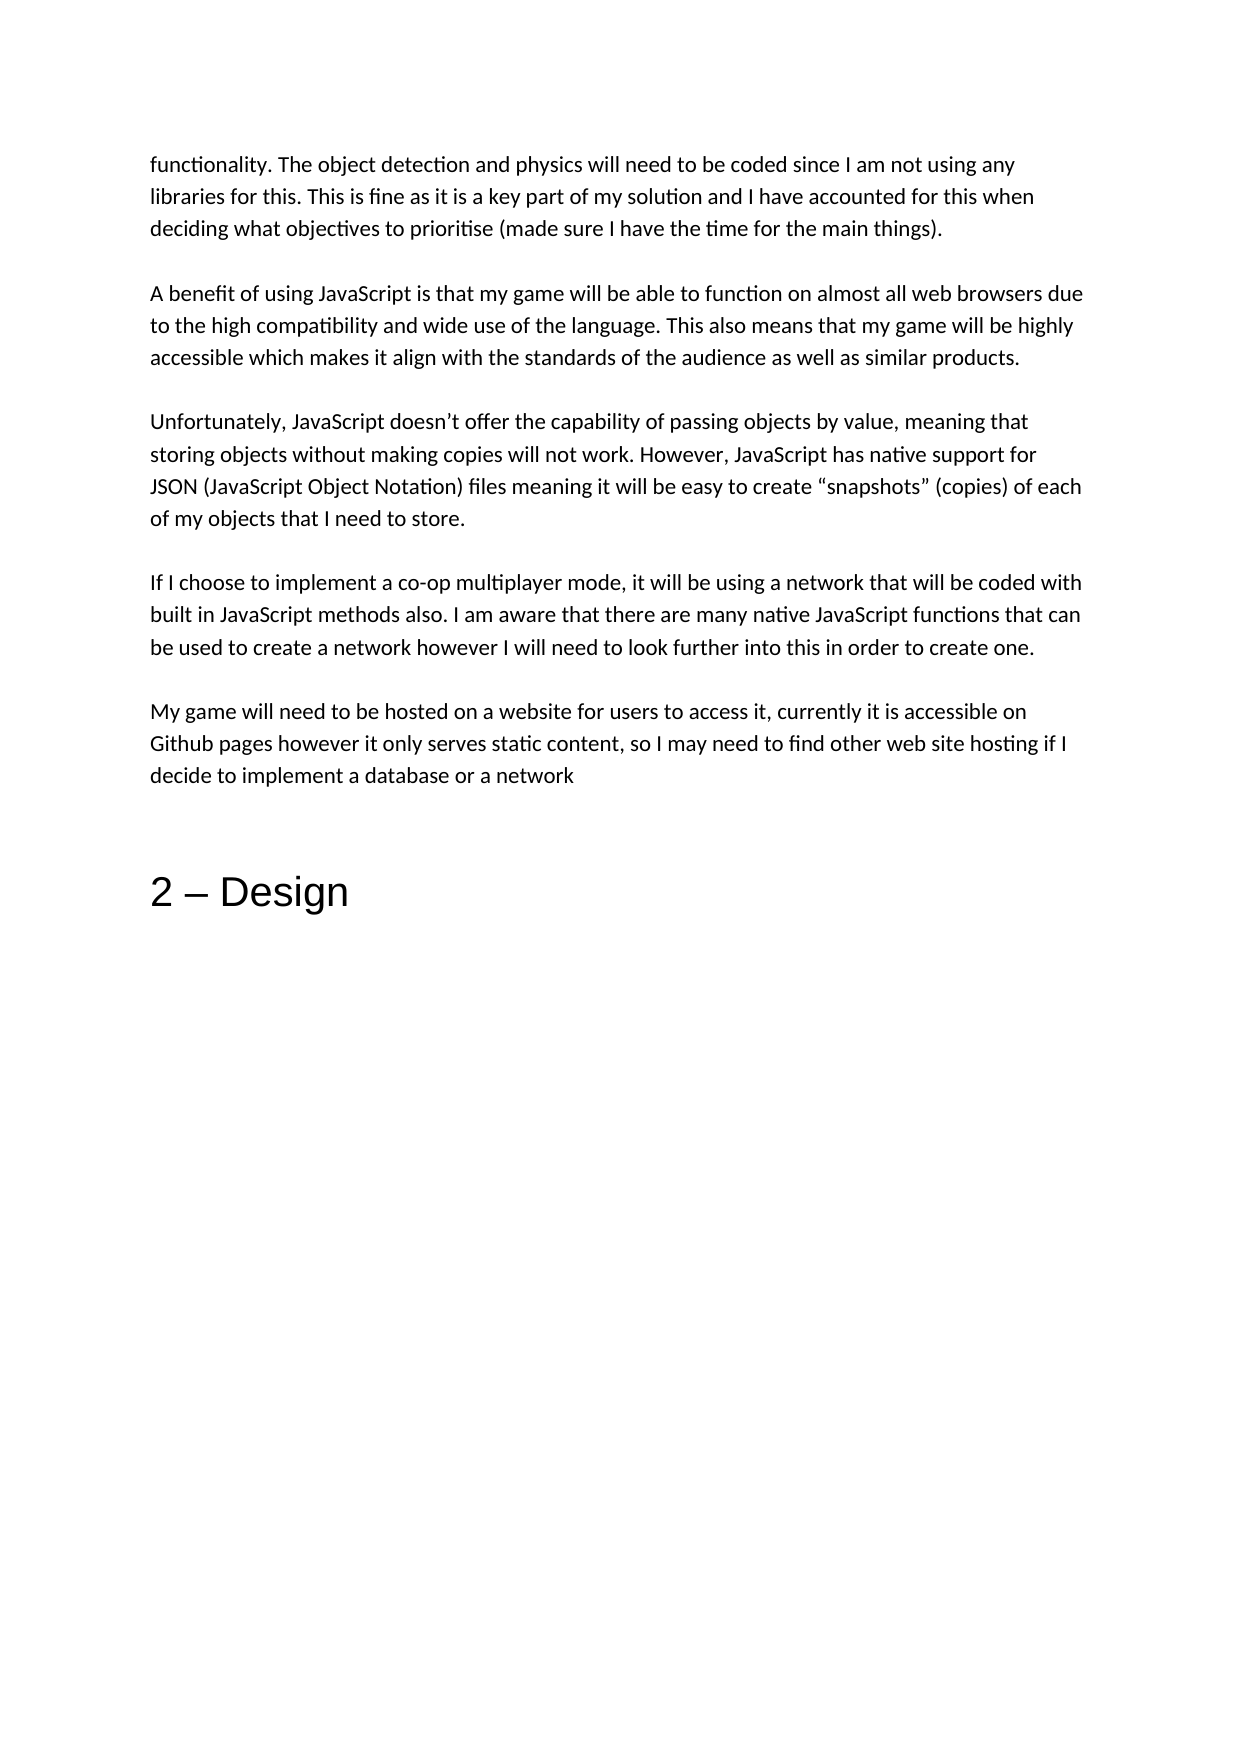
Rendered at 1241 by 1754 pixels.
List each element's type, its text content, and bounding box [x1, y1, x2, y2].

text If I choose to implement a co-op multiplayer mode, it will be using a network that will be coded with built in JavaScript methods also. I am aware that there are many native JavaScript functions that can be used to create a network however I will need to look further into this in order to create one. [150, 568, 1090, 661]
text A benefit of using JavaScript is that my game will be able to function on almost all web browsers due to the high compatibility and wide use of the language. This also means that my game will be highly accessible which makes it align with the standards of the audience as well as similar products. [150, 279, 1090, 371]
text My game will need to be hosted on a website for users to access it, currently it is accessible on Github pages however it only serves static content, so I may need to find other web site hosting if I decide to implement a database or a network [150, 697, 1090, 789]
text Unfortunately, JavaScript doesn’t offer the capability of passing objects by value, meaning that storing objects without making copies will not work. However, JavaScript has native support for JSON (JavaScript Object Notation) files meaning it will be easy to create “snapshots” (copies) of each of my objects that I need to store. [150, 407, 1090, 532]
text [150, 150, 1090, 242]
subtitle 2 – Design [150, 868, 1090, 916]
